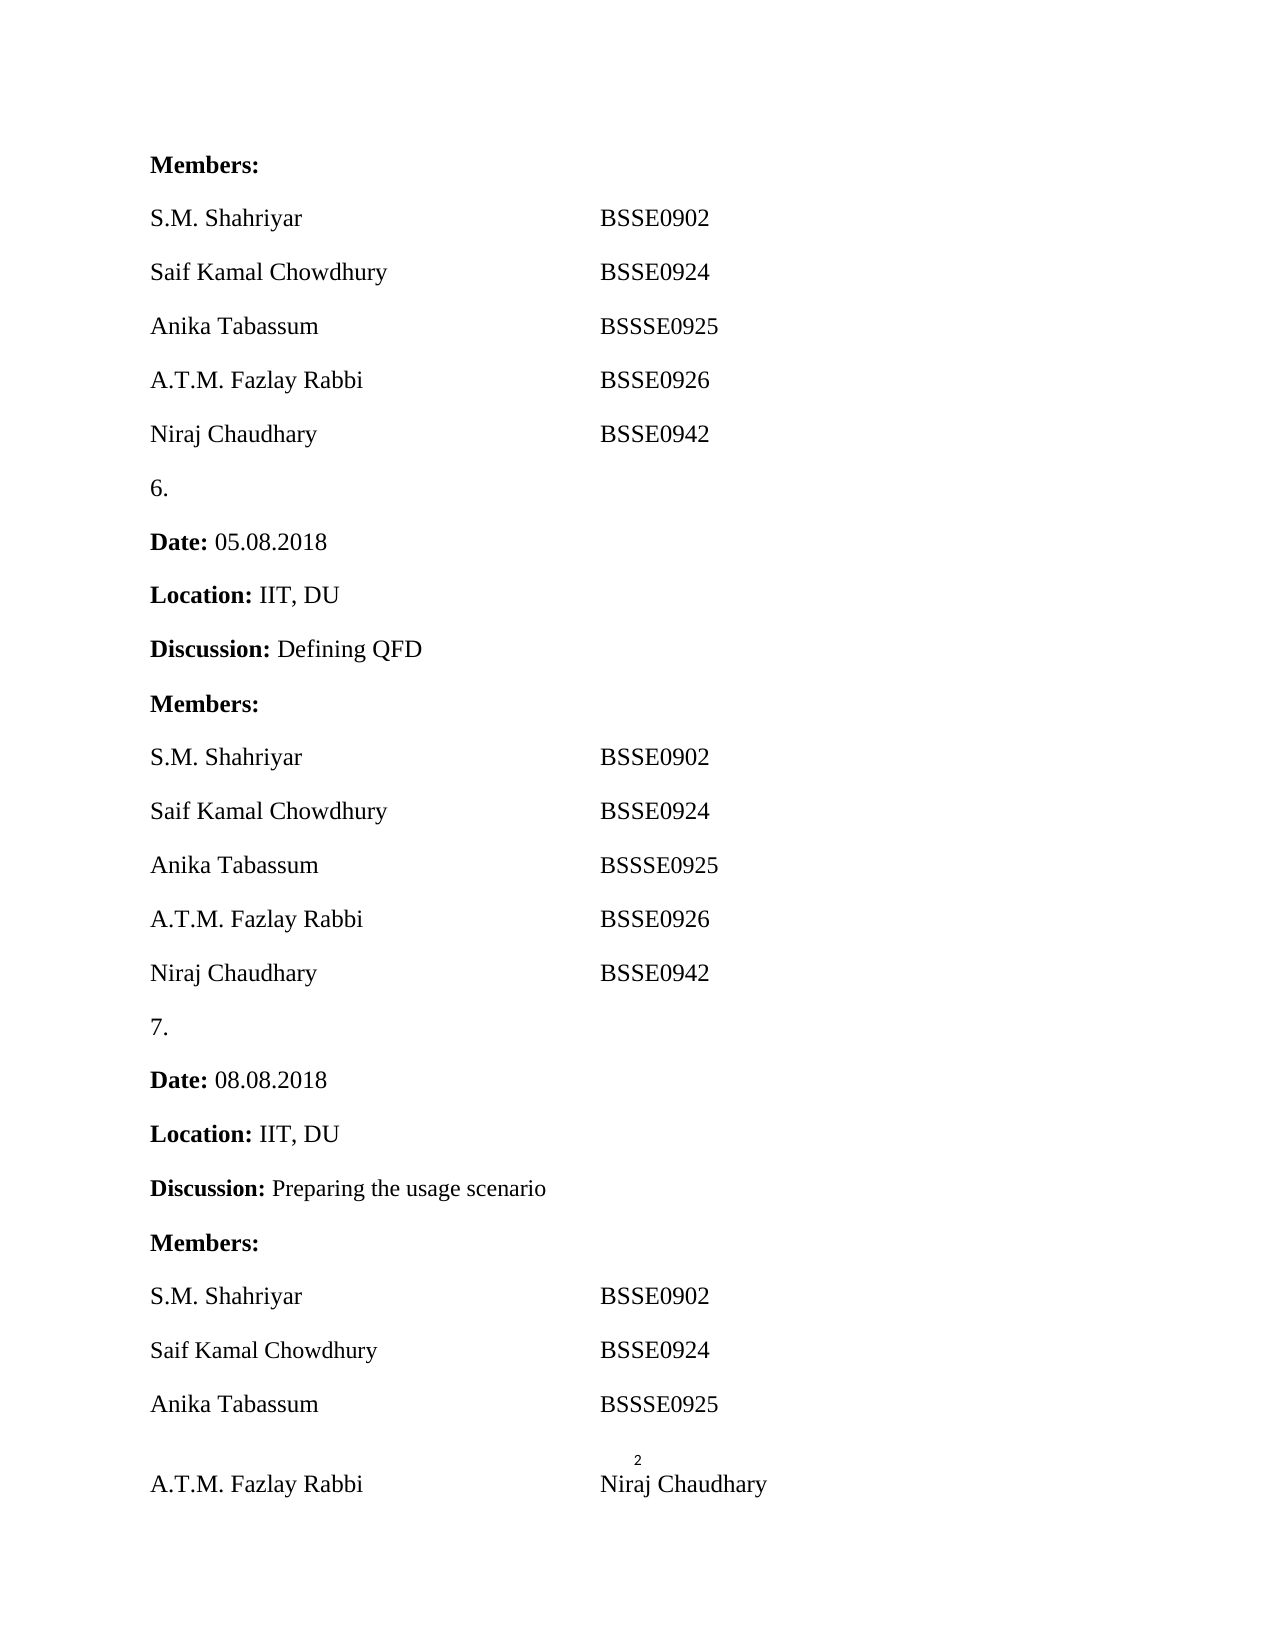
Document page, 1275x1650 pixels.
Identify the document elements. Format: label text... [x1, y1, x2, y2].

text S.M. Shahriyar [150, 1281, 525, 1310]
text Niraj Chaudhary [600, 1469, 1125, 1498]
text Date: 08.08.2018 [150, 1066, 562, 1094]
text Location: IIT, DU [150, 580, 525, 609]
text Members: [150, 689, 1125, 717]
text BSSE0942 [600, 958, 1125, 987]
text BSSE0902 [600, 742, 1125, 771]
text Niraj Chaudhary [150, 958, 562, 987]
text S.M. Shahriyar [150, 742, 562, 771]
text BSSSE0925 [600, 851, 1125, 879]
text Discussion: Preparing the usage scenario [150, 1174, 562, 1202]
text 6. [150, 473, 525, 501]
text Saif Kamal Chowdhury [150, 796, 562, 825]
text Anika Tabassum [150, 1389, 525, 1418]
text S.M. Shahriyar [150, 203, 525, 232]
text Saif Kamal Chowdhury [150, 257, 525, 286]
text BSSE0902 [600, 203, 1125, 232]
text BSSE0924 [600, 796, 1125, 825]
text BSSE0924 [600, 1335, 1125, 1364]
text A.T.M. Fazlay Rabbi [150, 365, 525, 394]
text BSSE0924 [600, 257, 1125, 286]
text BSSSE0925 [600, 312, 1125, 340]
text Members: [150, 150, 1125, 179]
text Niraj Chaudhary [150, 419, 525, 447]
text BSSE0902 [600, 1281, 1125, 1310]
text 2 [150, 1450, 1125, 1469]
text Anika Tabassum [150, 311, 525, 340]
text Members: [150, 1228, 1125, 1257]
text Location: IIT, DU [150, 1119, 562, 1148]
text BSSE0926 [600, 365, 1125, 394]
text BSSE0926 [600, 904, 1125, 933]
text BSSE0942 [600, 419, 1125, 447]
text Anika Tabassum [150, 850, 562, 879]
text 7. [150, 1012, 562, 1041]
text A.T.M. Fazlay Rabbi [150, 1469, 573, 1498]
text BSSSE0925 [600, 1390, 1125, 1418]
text Discussion: Defining QFD [150, 634, 525, 663]
text Saif Kamal Chowdhury [150, 1336, 525, 1364]
text A.T.M. Fazlay Rabbi [150, 904, 562, 933]
text Date: 05.08.2018 [150, 527, 525, 555]
